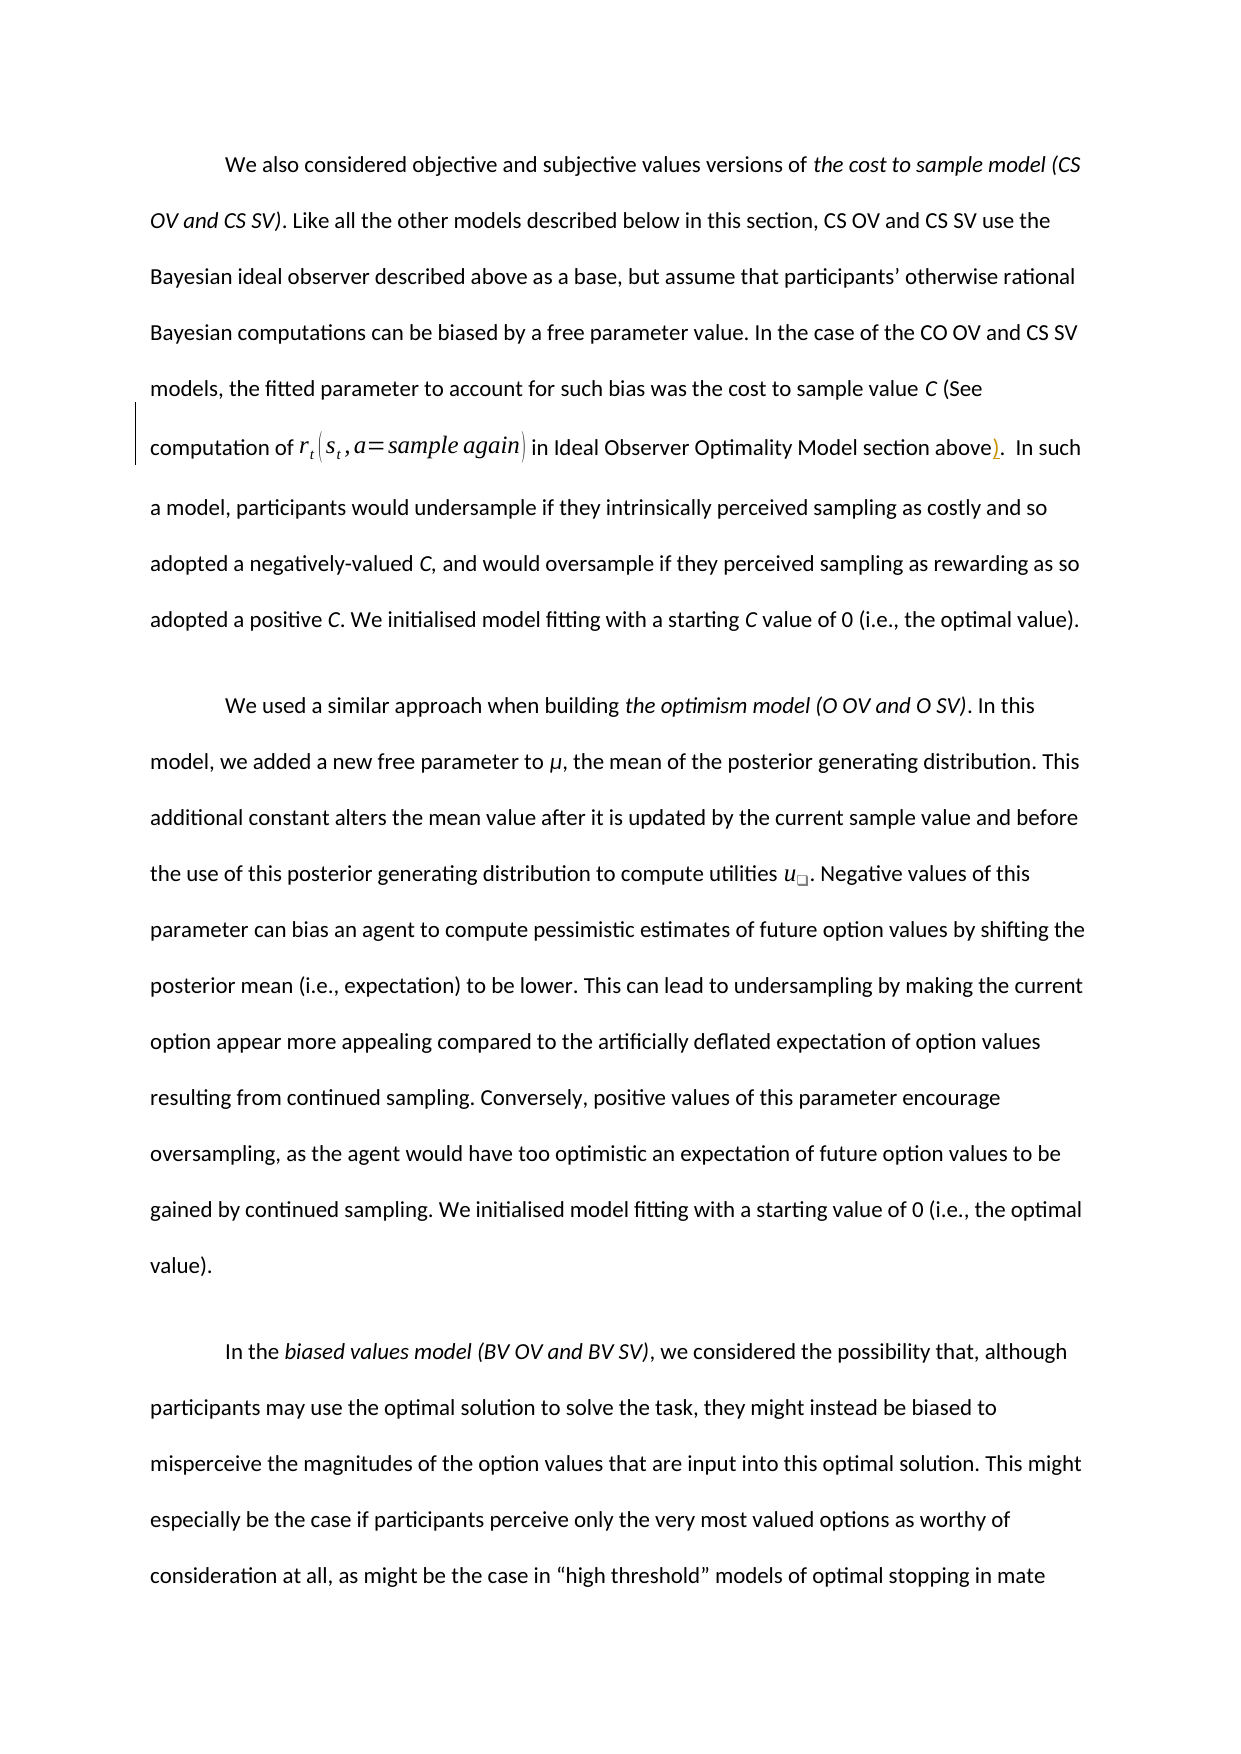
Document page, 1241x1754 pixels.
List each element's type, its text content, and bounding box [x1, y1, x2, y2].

text We also considered objective and subjective values versions of the cost to sample model (CS OV and CS SV). Like all the other models described below in this section, CS OV and CS SV use the Bayesian ideal observer described above as a base, but assume that participants’ otherwise rational Bayesian computations can be biased by a free parameter value. In the case of the CO OV and CS SV models, the fitted parameter to account for such bias was the cost to sample value C (See computation of in Ideal Observer Optimality Model section above. In such a model, participants would undersample if they intrinsically perceived sampling as costly and so adopted a negatively-valued C, and would oversample if they perceived sampling as rewarding as so adopted a positive C. We initialised model fitting with a starting C value of 0 (i.e., the optimal value). [150, 150, 1090, 633]
text We used a similar approach when building the optimism model (O OV and O SV). In this model, we added a new free parameter to μ, the mean of the posterior generating distribution. This additional constant alters the mean value after it is updated by the current sample value and before the use of this posterior generating distribution to compute utilities . Negative values of this parameter can bias an agent to compute pessimistic estimates of future option values by shifting the posterior mean (i.e., expectation) to be lower. This can lead to undersampling by making the current option appear more appealing compared to the artificially deflated expectation of option values resulting from continued sampling. Conversely, positive values of this parameter encourage oversampling, as the agent would have too optimistic an expectation of future option values to be gained by continued sampling. We initialised model fitting with a starting value of 0 (i.e., the optimal value). [150, 691, 1090, 1279]
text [150, 1337, 1090, 1590]
